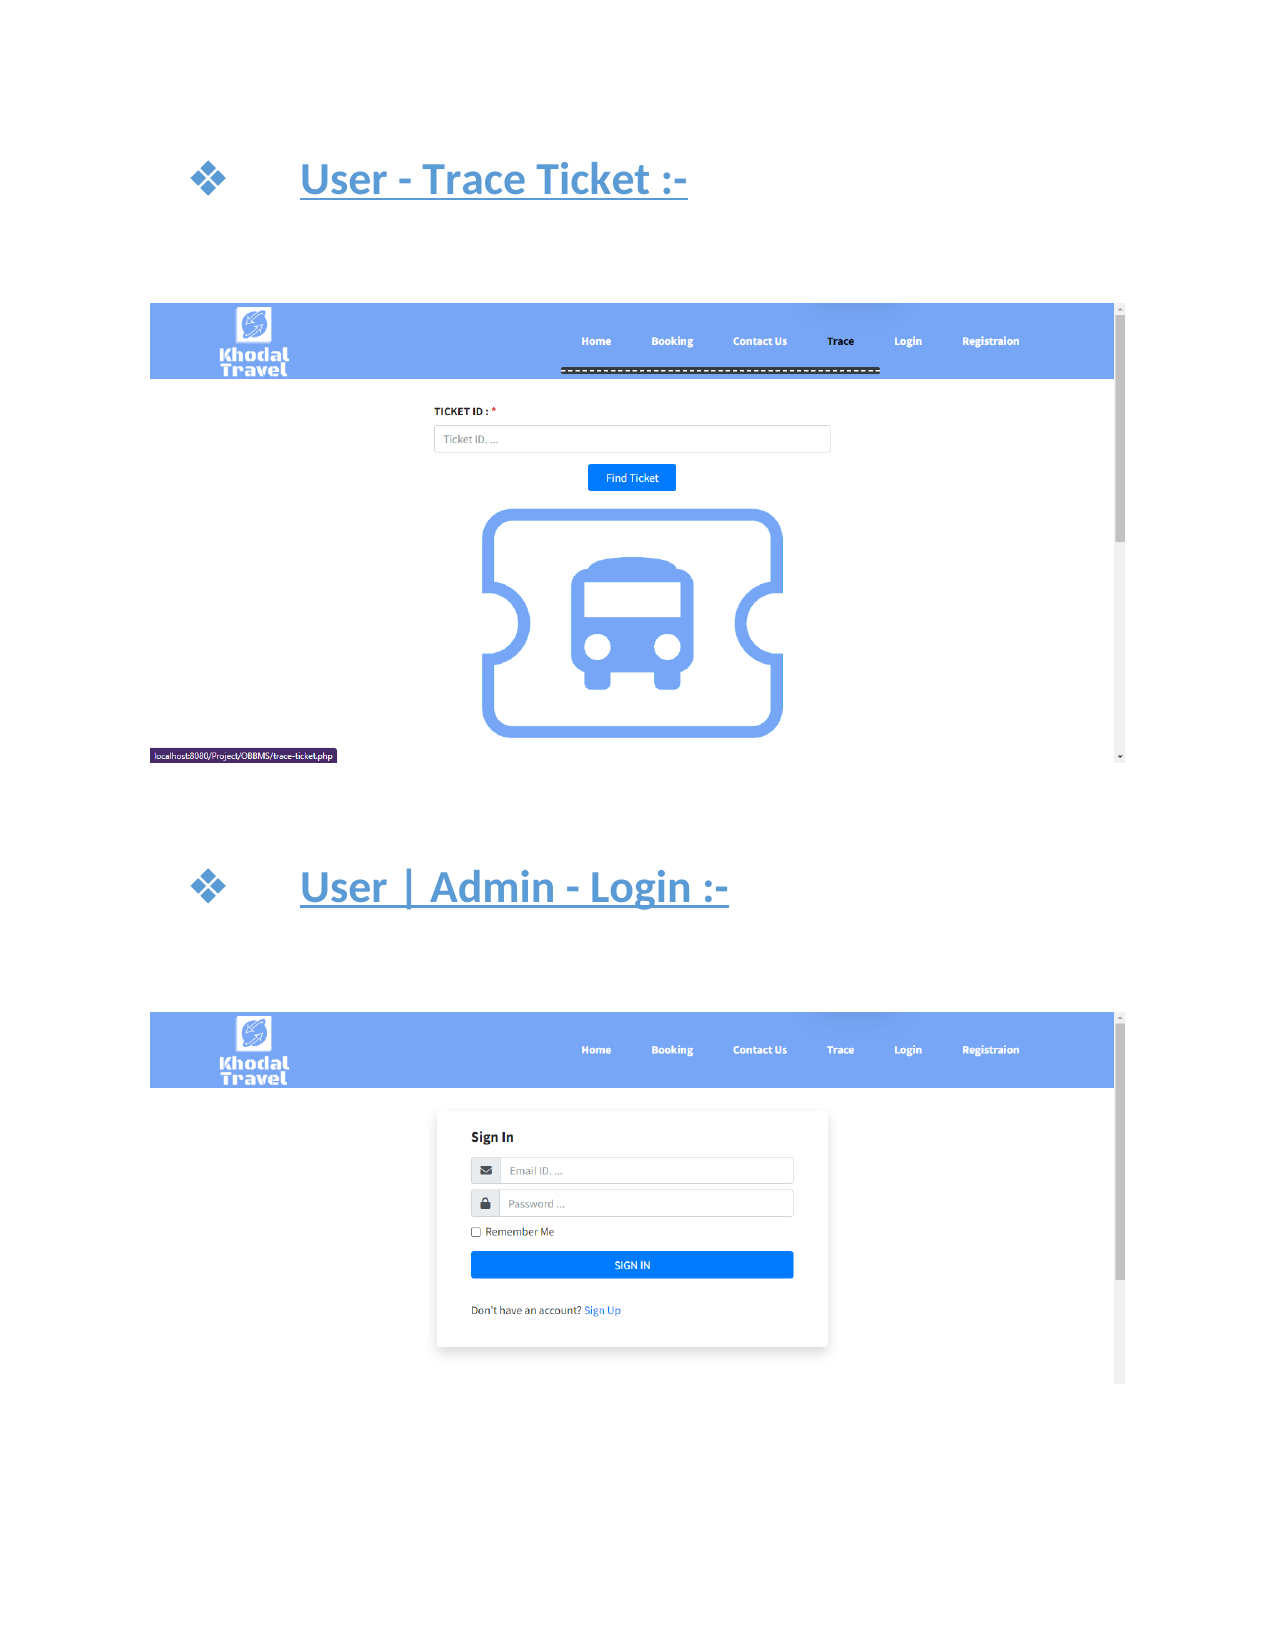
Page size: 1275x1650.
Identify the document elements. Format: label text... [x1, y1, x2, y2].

list User - Trace Ticket :- [187, 150, 1125, 206]
list User | Admin - Login :- [187, 858, 1125, 914]
picture [150, 303, 1125, 763]
picture [150, 1012, 1125, 1384]
